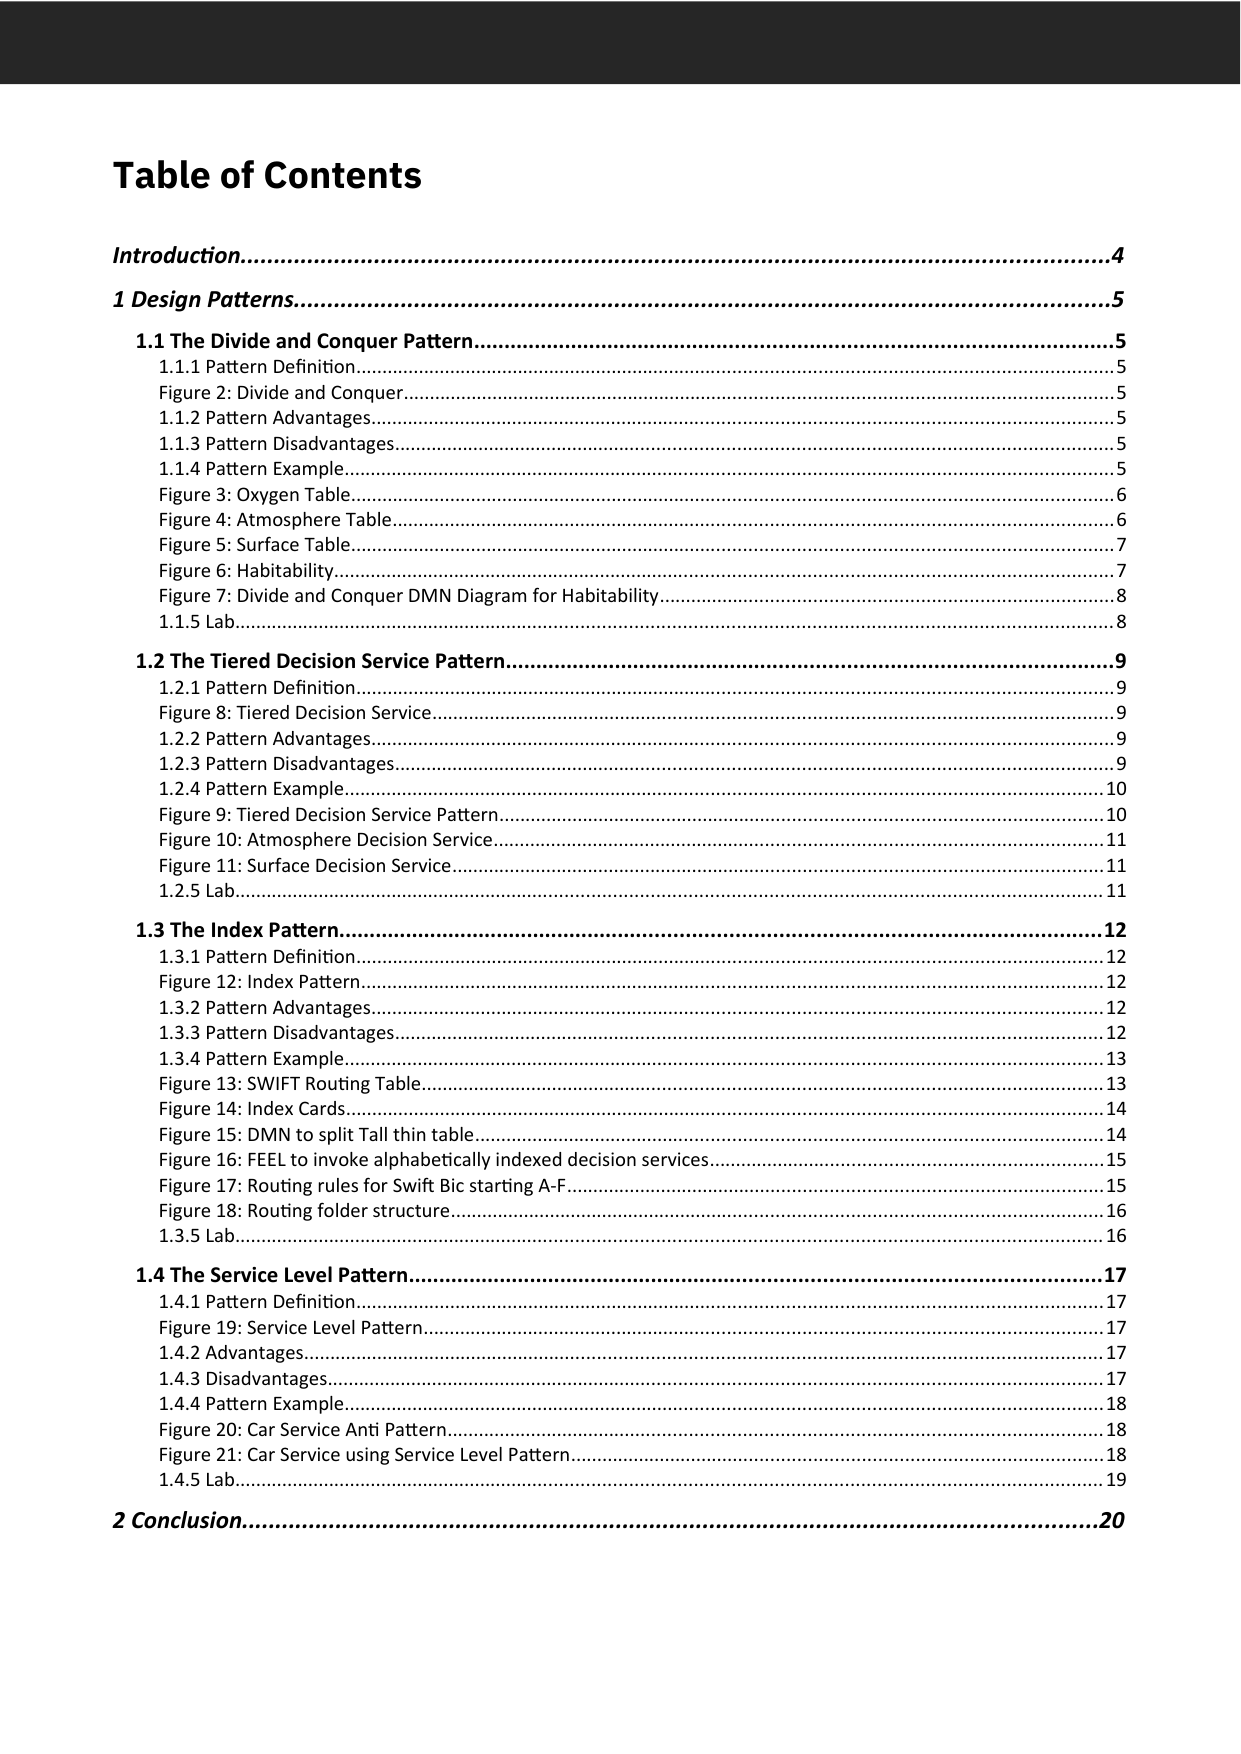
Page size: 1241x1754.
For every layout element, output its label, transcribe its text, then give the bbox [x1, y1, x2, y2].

text 1.1.4 Pattern Example 5 [158, 455, 1128, 481]
text 1.4 The Service Level Pattern 17 [135, 1261, 1128, 1289]
text 1.2.5 Lab 11 [158, 877, 1128, 903]
text 1.3.4 Pattern Example 13 [158, 1045, 1128, 1070]
text Figure 16: FEEL to invoke alphabetically indexed decision services 15 [158, 1146, 1128, 1172]
text 1.3.3 Pattern Disadvantages 12 [158, 1019, 1128, 1045]
text Figure 2: Divide and Conquer 5 [158, 379, 1128, 404]
text 1.2.3 Pattern Disadvantages 9 [158, 750, 1128, 776]
text Figure 9: Tiered Decision Service Pattern 10 [158, 801, 1128, 826]
text 1.1.3 Pattern Disadvantages 5 [158, 430, 1128, 455]
text Figure 17: Routing rules for Swift Bic starting A-F 15 [158, 1172, 1128, 1197]
text Figure 15: DMN to split Tall thin table 14 [158, 1121, 1128, 1146]
text Figure 6: Habitability 7 [158, 557, 1128, 582]
text 1 Design Patterns 5 [112, 283, 1128, 313]
text Figure 4: Atmosphere Table 6 [158, 506, 1128, 532]
text 1.2.4 Pattern Example 10 [158, 776, 1128, 801]
text Figure 3: Oxygen Table 6 [158, 481, 1128, 506]
text Figure 13: SWIFT Routing Table 13 [158, 1070, 1128, 1096]
text 1.2.2 Pattern Advantages 9 [158, 725, 1128, 750]
text 1.3.1 Pattern Definition 12 [158, 943, 1128, 968]
text 1.2.1 Pattern Definition 9 [158, 674, 1128, 699]
text 1.1.5 Lab 8 [158, 608, 1128, 633]
text Figure 5: Surface Table 7 [158, 532, 1128, 557]
text 1.3.2 Pattern Advantages 12 [158, 994, 1128, 1019]
text Figure 21: Car Service using Service Level Pattern 18 [158, 1441, 1128, 1467]
text 1.3.5 Lab 16 [158, 1223, 1128, 1248]
text 1.1.2 Pattern Advantages 5 [158, 404, 1128, 430]
text 1.3 The Index Pattern 12 [135, 915, 1128, 943]
text 1.4.1 Pattern Definition 17 [158, 1289, 1128, 1314]
text 1.2 The Tiered Decision Service Pattern 9 [135, 646, 1128, 674]
text Figure 19: Service Level Pattern 17 [158, 1314, 1128, 1339]
text 1.1.1 Pattern Definition 5 [158, 354, 1128, 379]
text 1.4.3 Disadvantages 17 [158, 1365, 1128, 1390]
text 2 Conclusion 20 [112, 1504, 1128, 1535]
text Figure 10: Atmosphere Decision Service 11 [158, 826, 1128, 852]
text 1.4.4 Pattern Example 18 [158, 1390, 1128, 1416]
text Figure 7: Divide and Conquer DMN Diagram for Habitability 8 [158, 582, 1128, 608]
text Figure 14: Index Cards 14 [158, 1096, 1128, 1121]
text 1.1 The Divide and Conquer Pattern 5 [135, 326, 1128, 354]
text Table of Contents [112, 150, 1128, 199]
text Figure 20: Car Service Anti Pattern 18 [158, 1416, 1128, 1441]
text Introduction 4 [112, 240, 1128, 270]
text 1.4.5 Lab 19 [158, 1467, 1128, 1492]
text 1.4.2 Advantages 17 [158, 1339, 1128, 1365]
text Figure 18: Routing folder structure 16 [158, 1197, 1128, 1223]
text Figure 8: Tiered Decision Service 9 [158, 699, 1128, 725]
text Figure 11: Surface Decision Service 11 [158, 852, 1128, 877]
text Figure 12: Index Pattern 12 [158, 968, 1128, 994]
